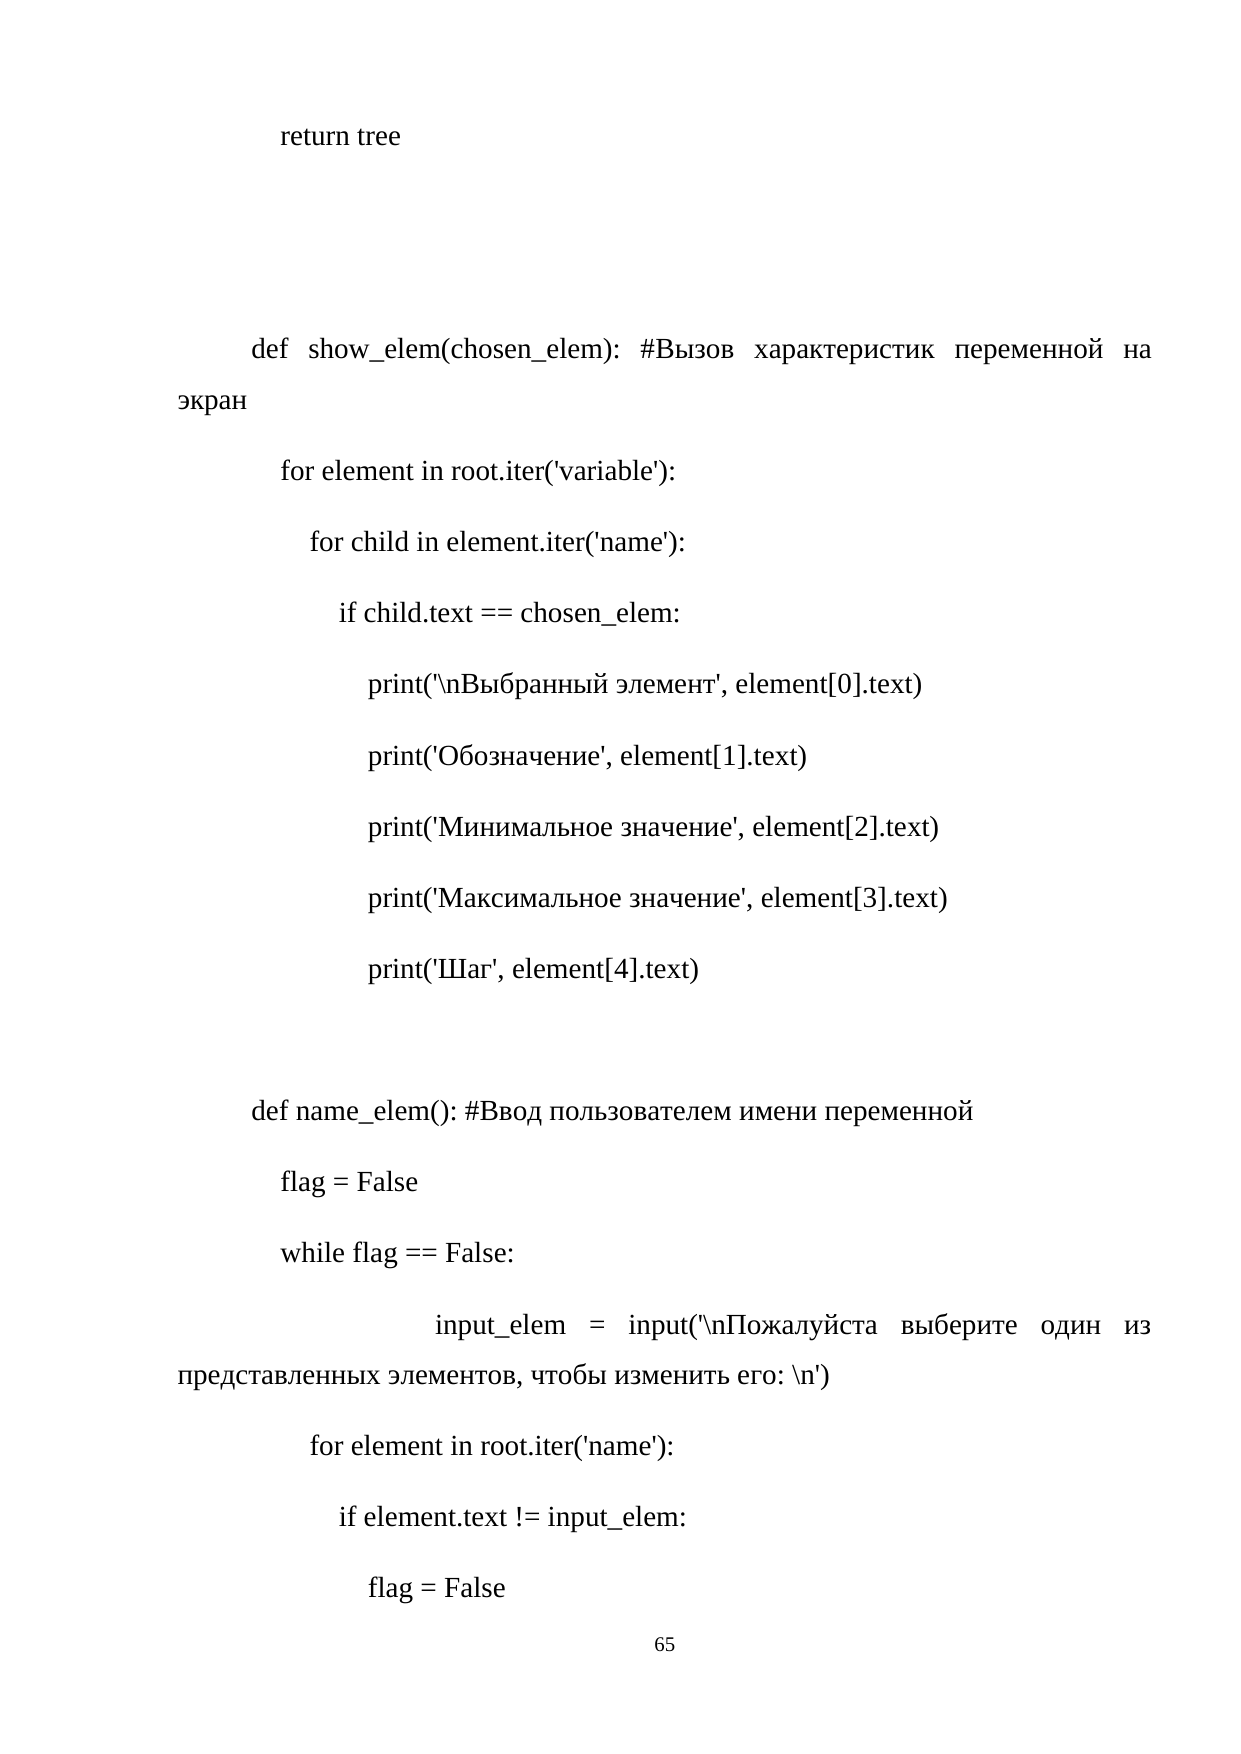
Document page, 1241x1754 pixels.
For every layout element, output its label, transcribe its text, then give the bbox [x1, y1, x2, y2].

text print('Максимальное значение', element[3].text) [177, 880, 1152, 913]
text for child in element.iter('name'): [177, 524, 1152, 558]
text print('Шаг', element[4].text) [177, 951, 1152, 984]
text print('Минимальное значение', element[2].text) [177, 809, 1152, 842]
text for element in root.iter('name'): [177, 1428, 1152, 1462]
text print('Обозначение', element[1].text) [177, 738, 1152, 771]
text def name_elem(): #Ввод пользователем имени переменной [177, 1093, 1152, 1127]
text print('\nВыбранный элемент', element[0].text) [177, 666, 1152, 700]
text input_elem = input('\nПожалуйста выберите один из представленных элементов, чтобы изменить его: \n') [177, 1307, 1152, 1391]
text def show_elem(chosen_elem): #Вызов характеристик переменной на экран [177, 332, 1152, 415]
text return tree [177, 118, 1152, 152]
text if child.text == chosen_elem: [177, 595, 1152, 629]
text while flag == False: [177, 1236, 1152, 1269]
text flag = False [177, 1571, 1152, 1604]
text if element.text != input_elem: [177, 1499, 1152, 1533]
text for element in root.iter('variable'): [177, 453, 1152, 487]
text flag = False [177, 1164, 1152, 1198]
